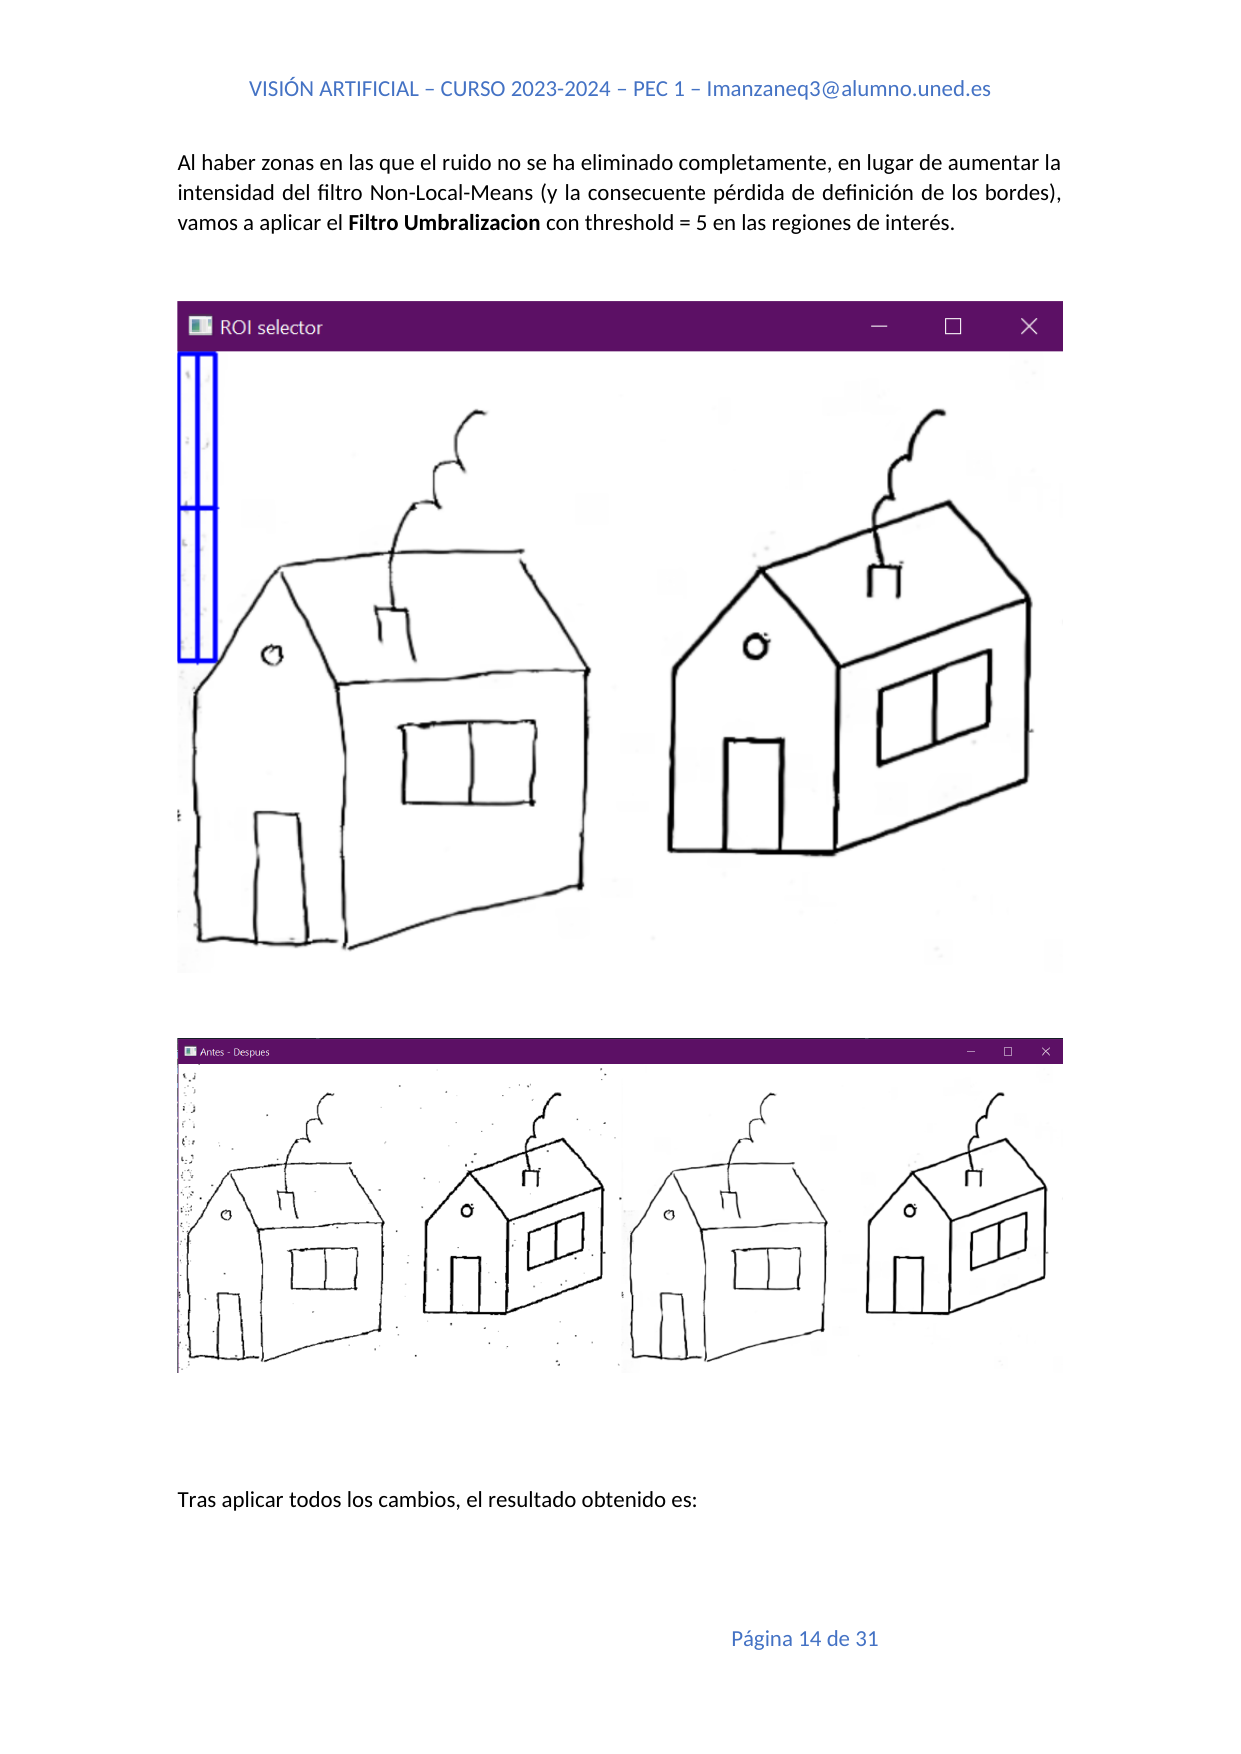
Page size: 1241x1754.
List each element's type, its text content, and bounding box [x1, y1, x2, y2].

text Tras aplicar todos los cambios, el resultado obtenido es: [177, 1485, 1063, 1513]
text Al haber zonas en las que el ruido no se ha eliminado completamente, en lugar de aumentar la intensidad del filtro Non-Local-Means (y la consecuente pérdida de definición de los bordes), vamos a aplicar el Filtro Umbralizacion con threshold = 5 en las regiones de interés. [177, 148, 1063, 236]
picture [177, 301, 1063, 973]
picture [177, 1038, 1063, 1373]
